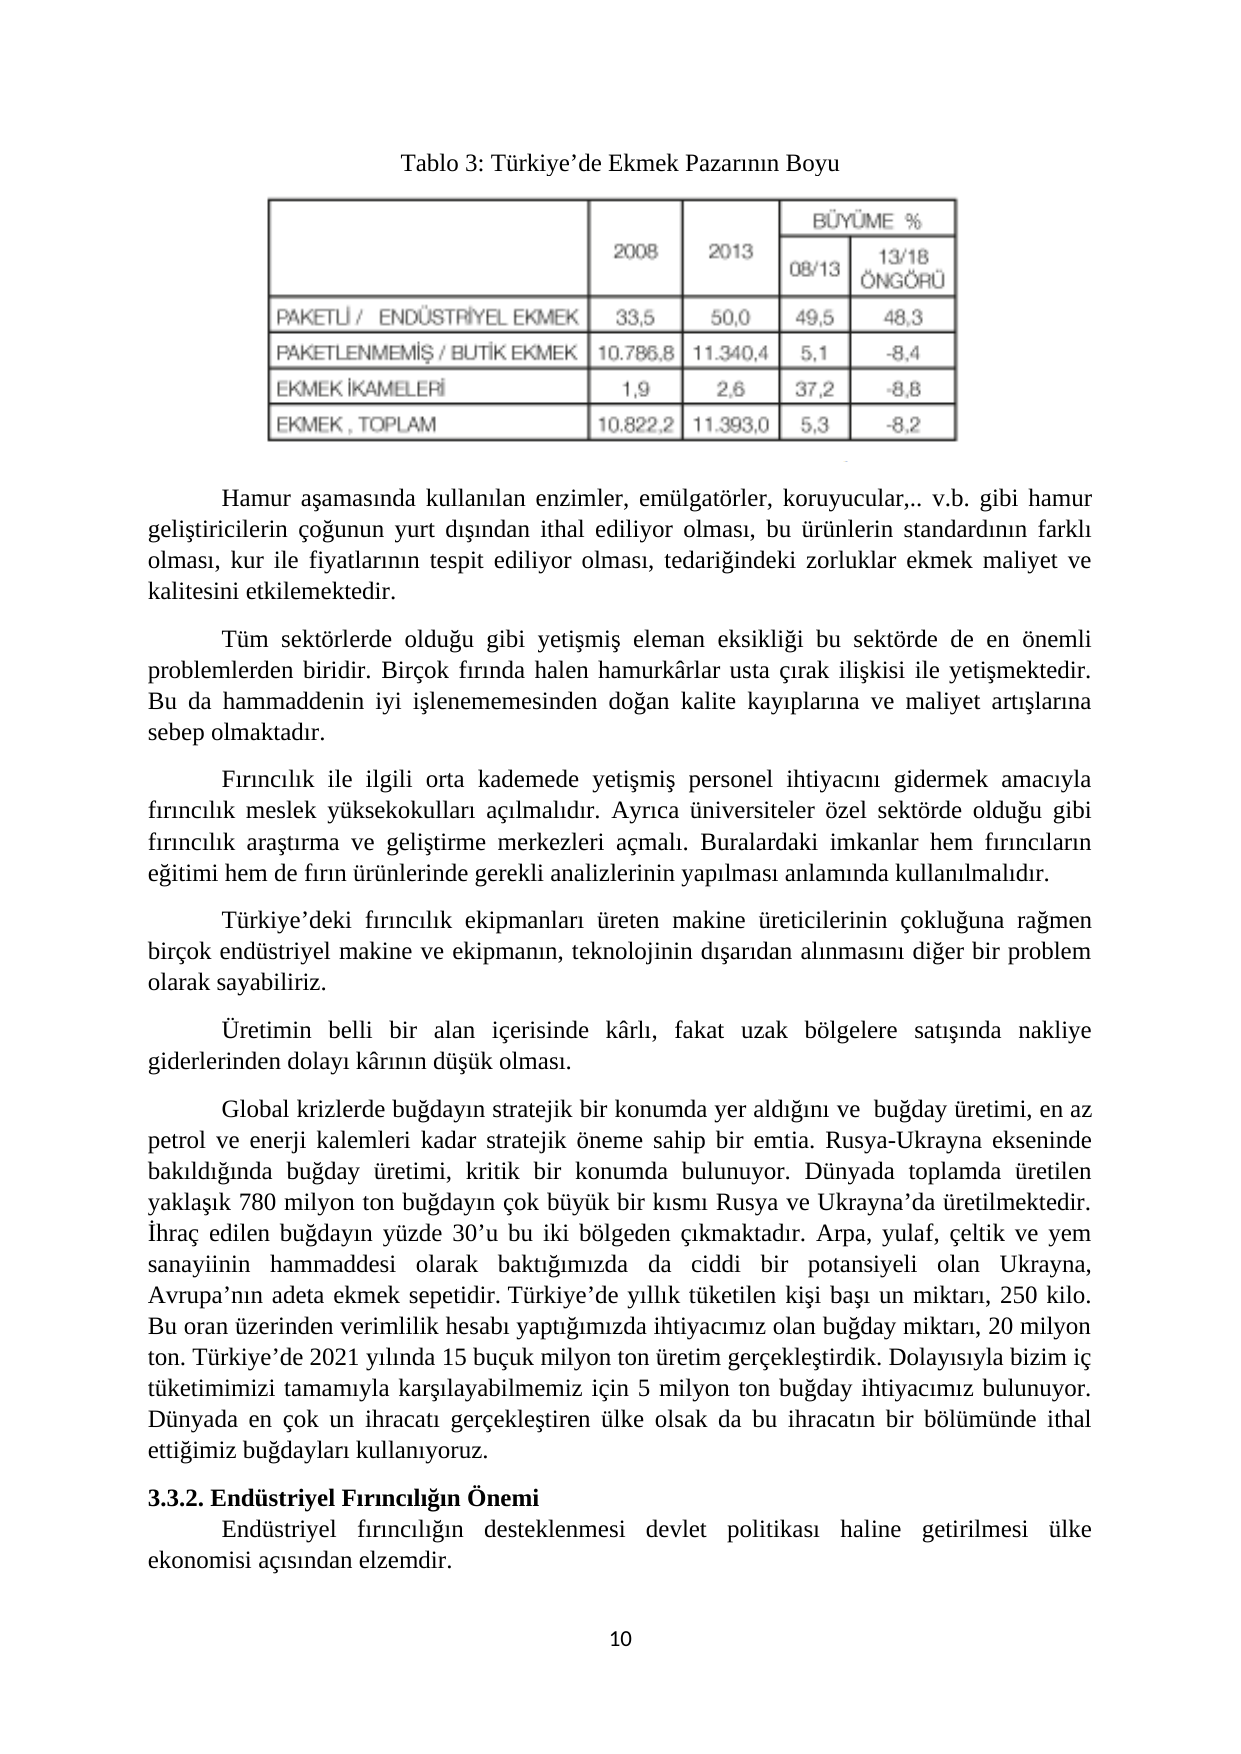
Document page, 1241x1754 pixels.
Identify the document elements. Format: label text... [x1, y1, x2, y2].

subtitle 3.3.2. Endüstriyel Fırıncılığın Önemi [148, 1483, 1093, 1512]
text Hamur aşamasında kullanılan enzimler, emülgatörler, koruyucular,.. v.b. gibi hamur geliştiricilerin çoğunun yurt dışından ithal ediliyor olması, bu ürünlerin standardının farklı olması, kur ile fiyatlarının tespit ediliyor olması, tedariğindeki zorluklar ekmek maliyet ve kalitesini etkilemektedir. [148, 483, 1093, 605]
text Global krizlerde buğdayın stratejik bir konumda yer aldığını ve buğday üretimi, en az petrol ve enerji kalemleri kadar stratejik öneme sahip bir emtia. Rusya-Ukrayna ekseninde bakıldığında buğday üretimi, kritik bir konumda bulunuyor. Dünyada toplamda üretilen yaklaşık 780 milyon ton buğdayın çok büyük bir kısmı Rusya ve Ukrayna’da üretilmektedir. İhraç edilen buğdayın yüzde 30’u bu iki bölgeden çıkmaktadır. Arpa, yulaf, çeltik ve yem sanayiinin hammaddesi olarak baktığımızda da ciddi bir potansiyeli olan Ukrayna, Avrupa’nın adeta ekmek sepetidir. Türkiye’de yıllık tüketilen kişi başı un miktarı, 250 kilo. Bu oran üzerinden verimlilik hesabı yaptığımızda ihtiyacımız olan buğday miktarı, 20 milyon ton. Türkiye’de 2021 yılında 15 buçuk milyon ton üretim gerçekleştirdik. Dolayısıyla bizim iç tüketimimizi tamamıyla karşılayabilmemiz için 5 milyon ton buğday ihtiyacımız bulunuyor. Dünyada en çok un ihracatı gerçekleştiren ülke olsak da bu ihracatın bir bölümünde ithal ettiğimiz buğdayları kullanıyoruz. [148, 1094, 1093, 1464]
text Endüstriyel fırıncılığın desteklenmesi devlet politikası haline getirilmesi ülke ekonomisi açısından elzemdir. [148, 1514, 1093, 1574]
text Tüm sektörlerde olduğu gibi yetişmiş eleman eksikliği bu sektörde de en önemli problemlerden biridir. Birçok fırında halen hamurkârlar usta çırak ilişkisi ile yetişmektedir. Bu da hammaddenin iyi işlenememesinden doğan kalite kayıplarına ve maliyet artışlarına sebep olmaktadır. [148, 624, 1093, 746]
text Türkiye’deki fırıncılık ekipmanları üreten makine üreticilerinin çokluğuna rağmen birçok endüstriyel makine ve ekipmanın, teknolojinin dışarıdan alınmasını diğer bir problem olarak sayabiliriz. [148, 905, 1093, 996]
text Fırıncılık ile ilgili orta kademede yetişmiş personel ihtiyacını gidermek amacıyla fırıncılık meslek yüksekokulları açılmalıdır. Ayrıca üniversiteler özel sektörde olduğu gibi fırıncılık araştırma ve geliştirme merkezleri açmalı. Buralardaki imkanlar hem fırıncıların eğitimi hem de fırın ürünlerinde gerekli analizlerinin yapılması anlamında kullanılmalıdır. [148, 764, 1093, 886]
text Üretimin belli bir alan içerisinde kârlı, fakat uzak bölgelere satışında nakliye giderlerinden dolayı kârının düşük olması. [148, 1015, 1093, 1075]
picture [254, 176, 987, 462]
